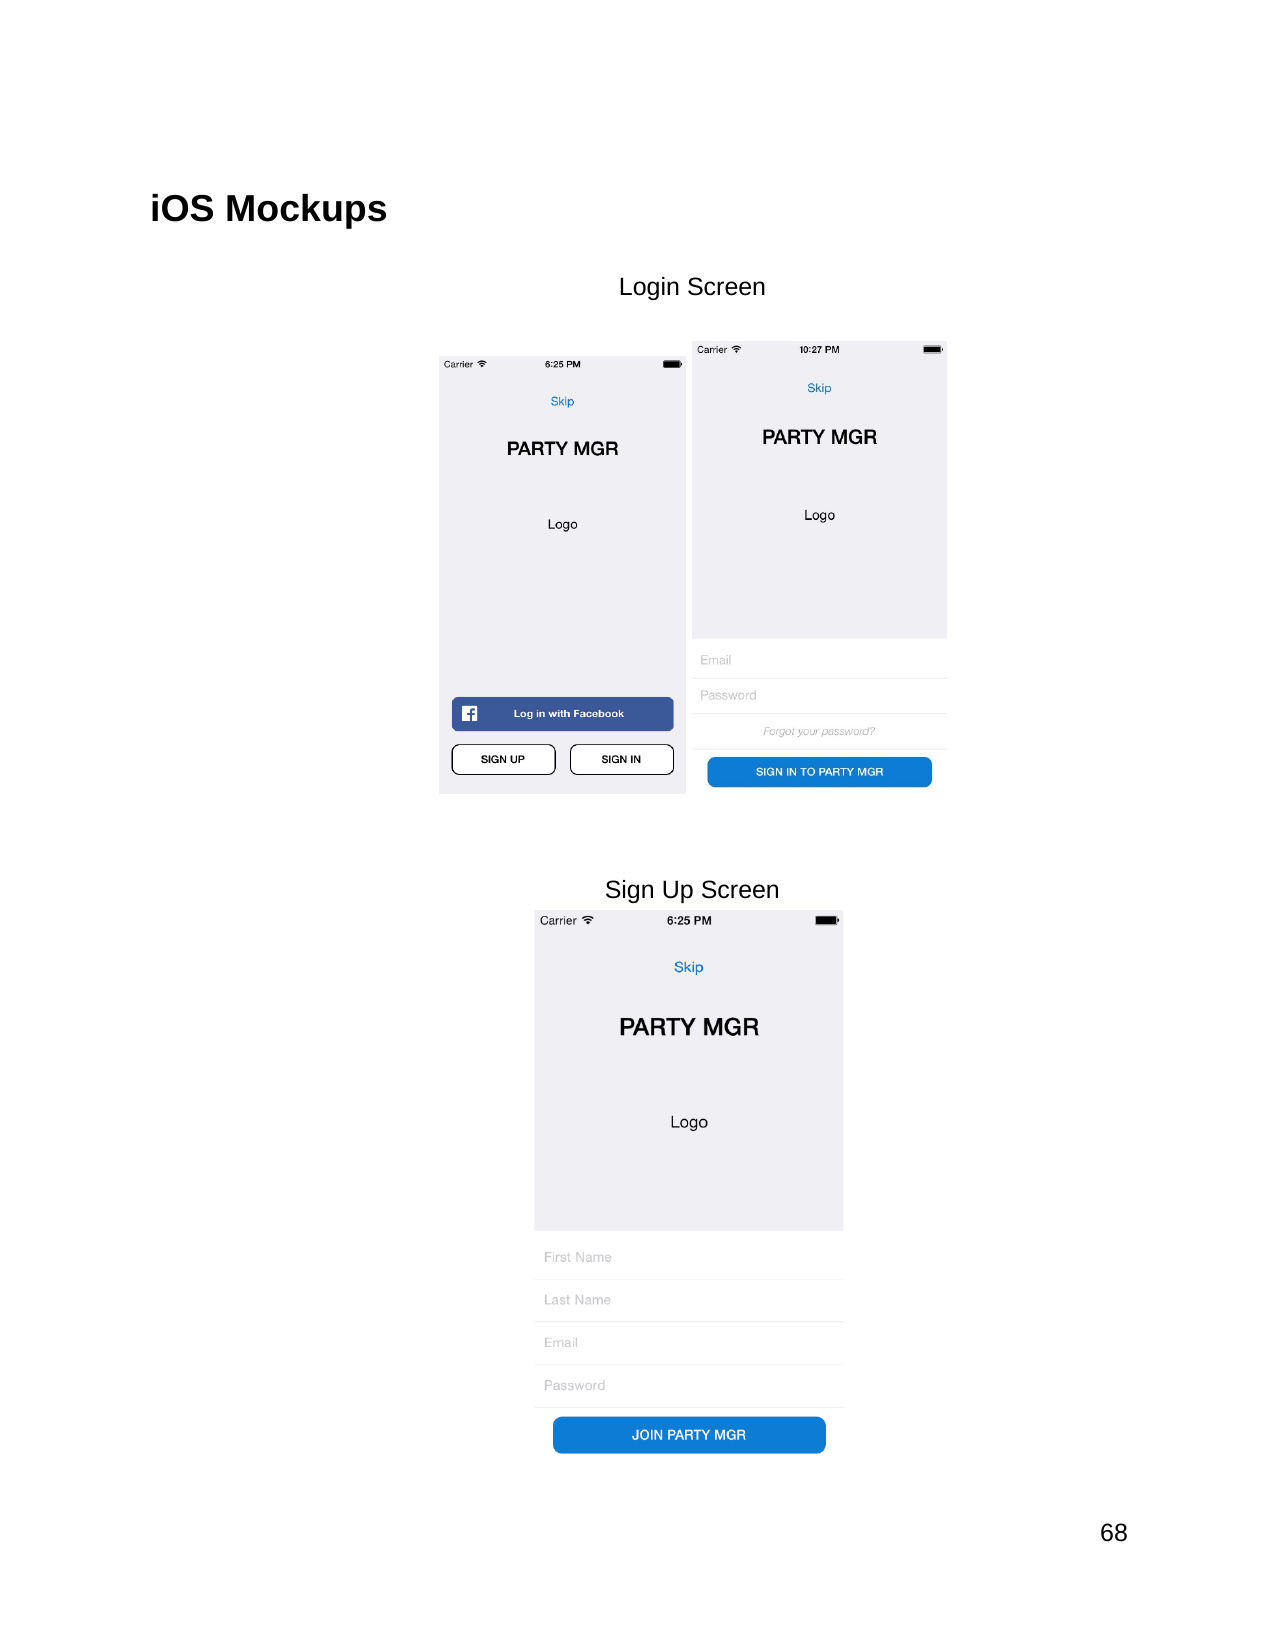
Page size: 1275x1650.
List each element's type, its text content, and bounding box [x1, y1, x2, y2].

text Sign Up Screen [247, 875, 1137, 904]
picture [692, 341, 947, 794]
text Login Screen [247, 272, 1137, 301]
picture [439, 356, 686, 794]
subtitle iOS Mockups [150, 187, 1137, 230]
picture [534, 910, 844, 1462]
